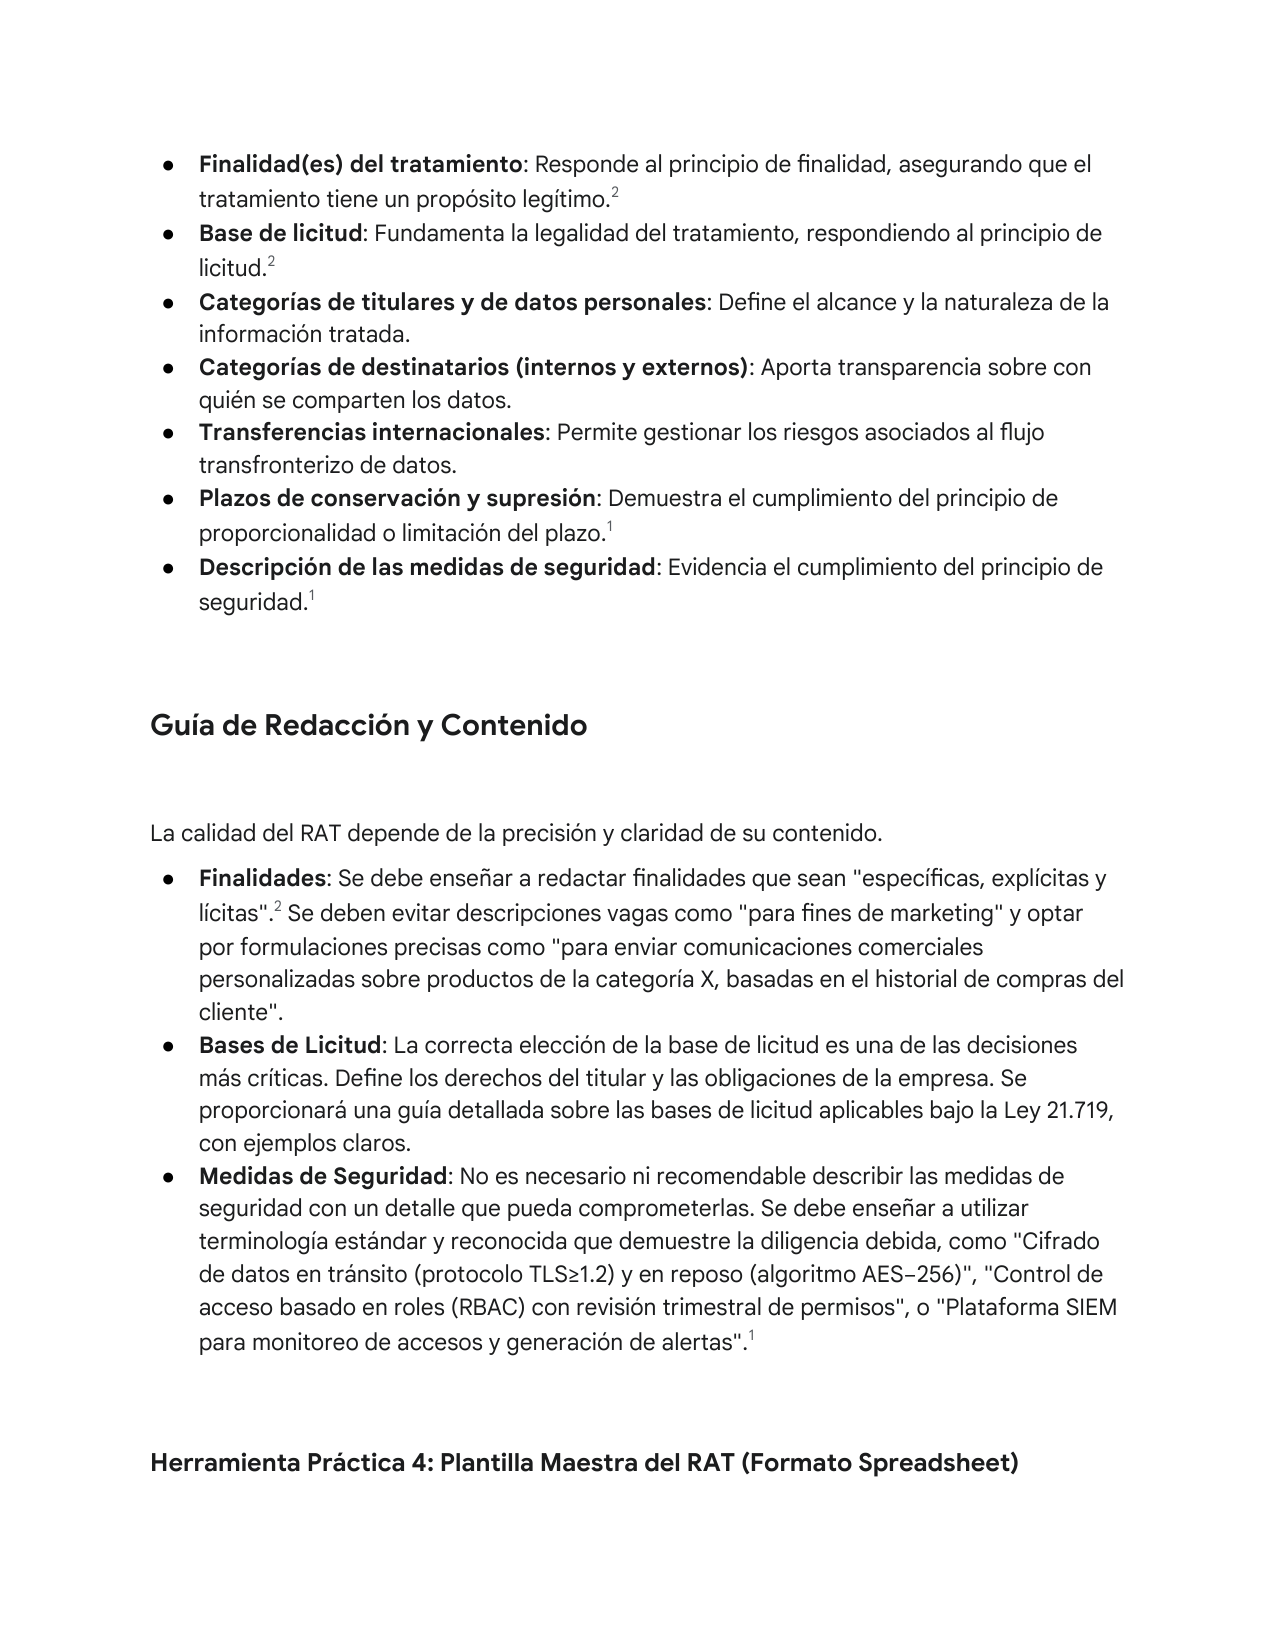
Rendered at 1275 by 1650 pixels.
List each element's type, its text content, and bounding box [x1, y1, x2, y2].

list Medidas de Seguridad: No es necesario ni recomendable describir las medidas de seguridad con un detalle que pueda comprometerlas. Se debe enseñar a utilizar terminología estándar y reconocida que demuestre la diligencia debida, como "Cifrado de datos en tránsito (protocolo TLS≥1.2) y en reposo (algoritmo AES−256)", "Control de acceso basado en roles (RBAC) con revisión trimestral de permisos", o "Plataforma SIEM para monitoreo de accesos y generación de alertas".1 [161, 1162, 1125, 1357]
list Finalidades: Se debe enseñar a redactar finalidades que sean "específicas, explícitas y lícitas".2 Se deben evitar descripciones vagas como "para fines de marketing" y optar por formulaciones precisas como "para enviar comunicaciones comerciales personalizadas sobre productos de la categoría X, basadas en el historial de compras del cliente". [161, 864, 1125, 1027]
subtitle Herramienta Práctica 4: Plantilla Maestra del RAT (Formato Spreadsheet) [150, 1447, 1125, 1479]
list Bases de Licitud: La correcta elección de la base de licitud es una de las decisiones más críticas. Define los derechos del titular y las obligaciones de la empresa. Se proporcionará una guía detallada sobre las bases de licitud aplicables bajo la Ley 21.719, con ejemplos claros. [161, 1031, 1125, 1158]
subtitle Guía de Redacción y Contenido [150, 707, 1125, 744]
text La calidad del RAT depende de la precisión y claridad de su contenido. [150, 819, 1125, 848]
list Descripción de las medidas de seguridad: Evidencia el cumplimiento del principio de seguridad.1 [161, 553, 1125, 617]
list Categorías de titulares y de datos personales: Define el alcance y la naturaleza de la información tratada. [161, 288, 1125, 349]
list Base de licitud: Fundamenta la legalidad del tratamiento, respondiendo al principio de licitud.2 [161, 219, 1125, 283]
list Categorías de destinatarios (internos y externos): Aporta transparencia sobre con quién se comparten los datos. [161, 353, 1125, 414]
list Finalidad(es) del tratamiento: Responde al principio de finalidad, asegurando que el tratamiento tiene un propósito legítimo.2 [161, 150, 1125, 214]
list Plazos de conservación y supresión: Demuestra el cumplimiento del principio de proporcionalidad o limitación del plazo.1 [161, 484, 1125, 548]
list Transferencias internacionales: Permite gestionar los riesgos asociados al flujo transfronterizo de datos. [161, 418, 1125, 480]
